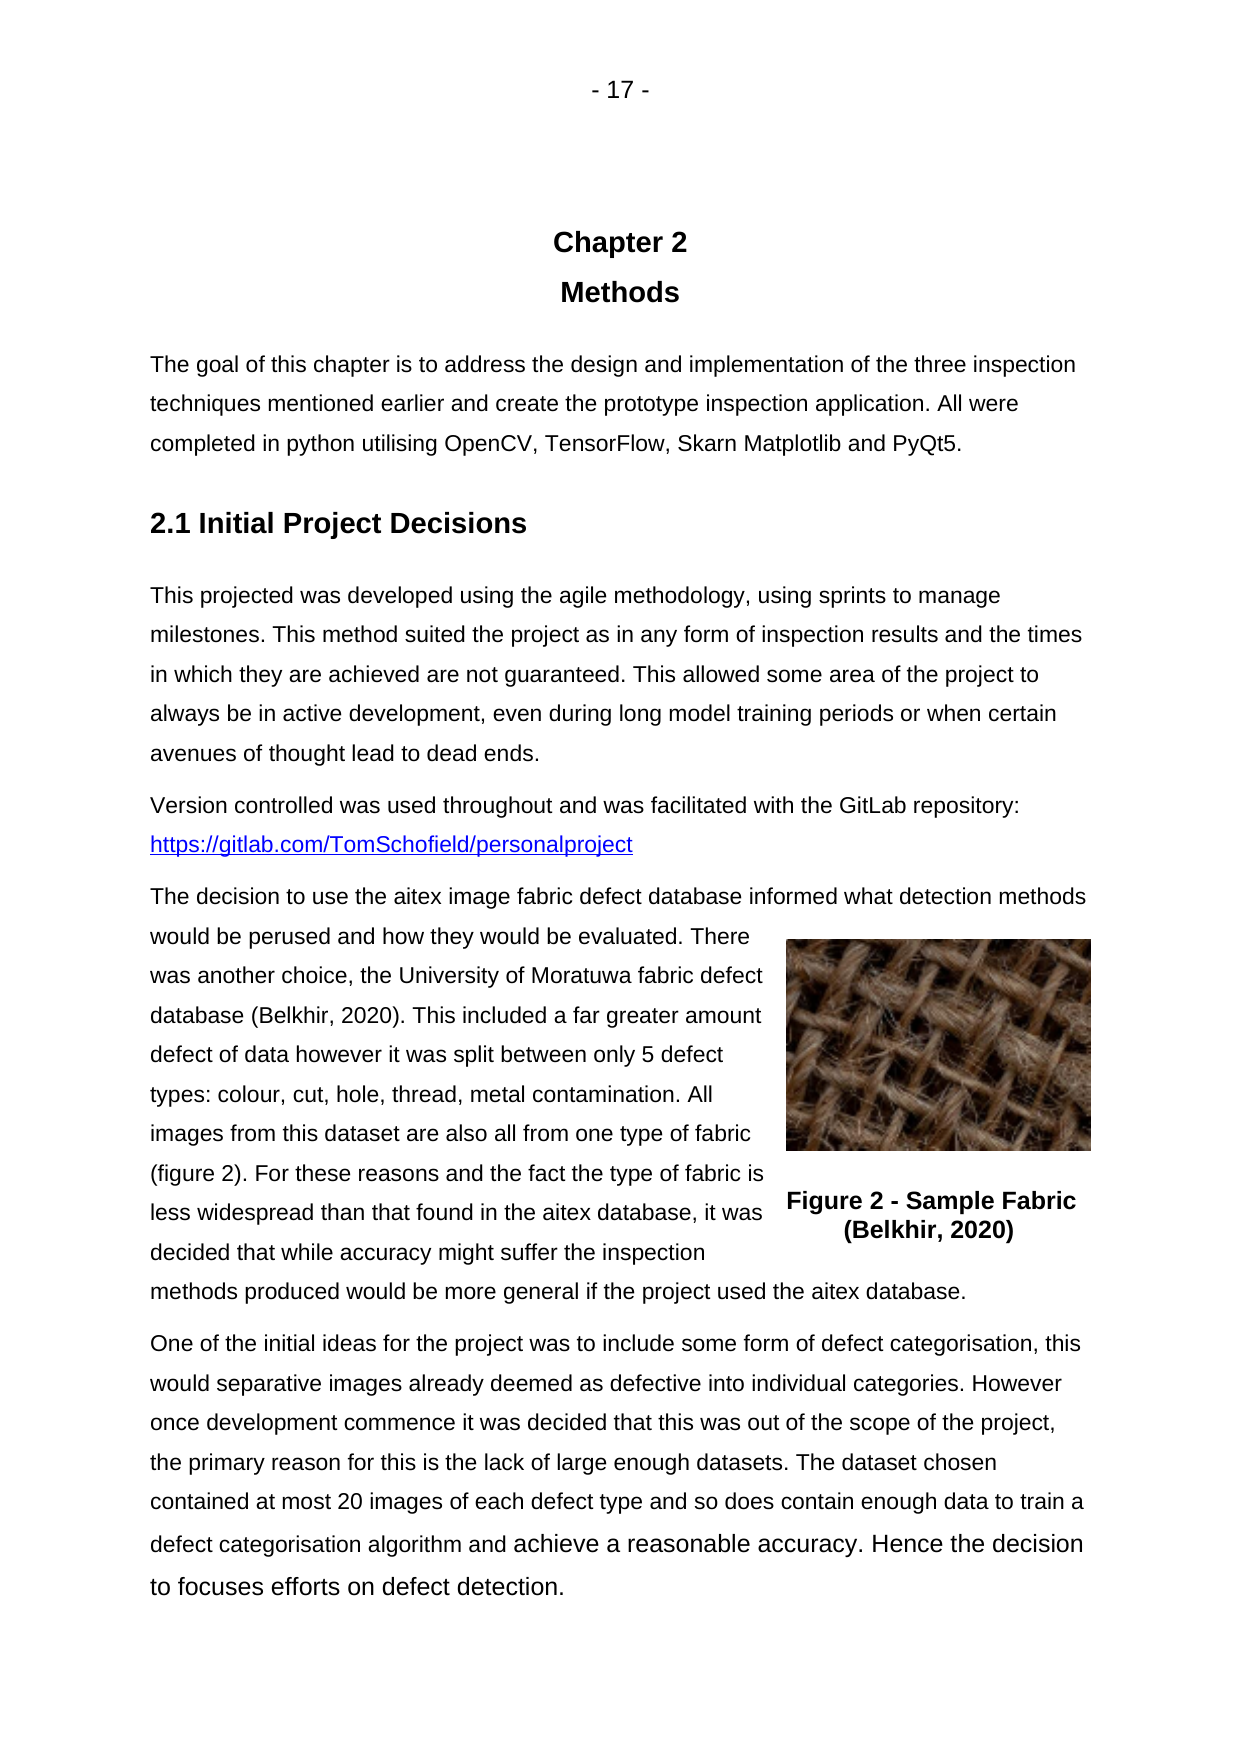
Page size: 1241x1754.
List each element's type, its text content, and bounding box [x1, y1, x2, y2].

picture [786, 939, 1091, 1151]
text This projected was developed using the agile methodology, using sprints to manage milestones. This method suited the project as in any form of inspection results and the times in which they are achieved are not guaranteed. This allowed some area of the project to always be in active development, even during long model training periods or when certain avenues of thought lead to dead ends. [150, 582, 1090, 766]
subtitle 2.1 Initial Project Decisions [150, 507, 1090, 540]
text The decision to use the aitex image fabric defect database informed what detection methods would be perused and how they would be evaluated. There was another choice, the University of Moratuwa fabric defect database (Belkhir, 2020). This included a far greater amount defect of data however it was split between only 5 defect types: colour, cut, hole, thread, metal contamination. All images from this dataset are also all from one type of fabric (figure 2). For these reasons and the fact the type of fabric is less widespread than that found in the aitex database, it was decided that while accuracy might suffer the inspection methods produced would be more general if the project used the aitex database. [150, 883, 1090, 1304]
subtitle Chapter 2 Methods [150, 225, 1090, 309]
text One of the initial ideas for the project was to include some form of defect categorisation, this would separative images already deemed as defective into individual categories. However once development commence it was decided that this was out of the scope of the project, the primary reason for this is the lack of large enough datasets. The dataset chosen contained at most 20 images of each defect type and so does contain enough data to train a defect categorisation algorithm and achieve a reasonable accuracy. Hence the decision to focuses efforts on defect detection. [150, 1330, 1090, 1601]
text The goal of this chapter is to address the design and implementation of the three inspection techniques mentioned earlier and create the prototype inspection application. All were completed in python utilising OpenCV, TensorFlow, Skarn Matplotlib and PyQt5. [150, 351, 1090, 456]
text Version controlled was used throughout and was facilitated with the GitLab repository: https://gitlab.com/TomSchofield/personalproject [150, 792, 1090, 858]
